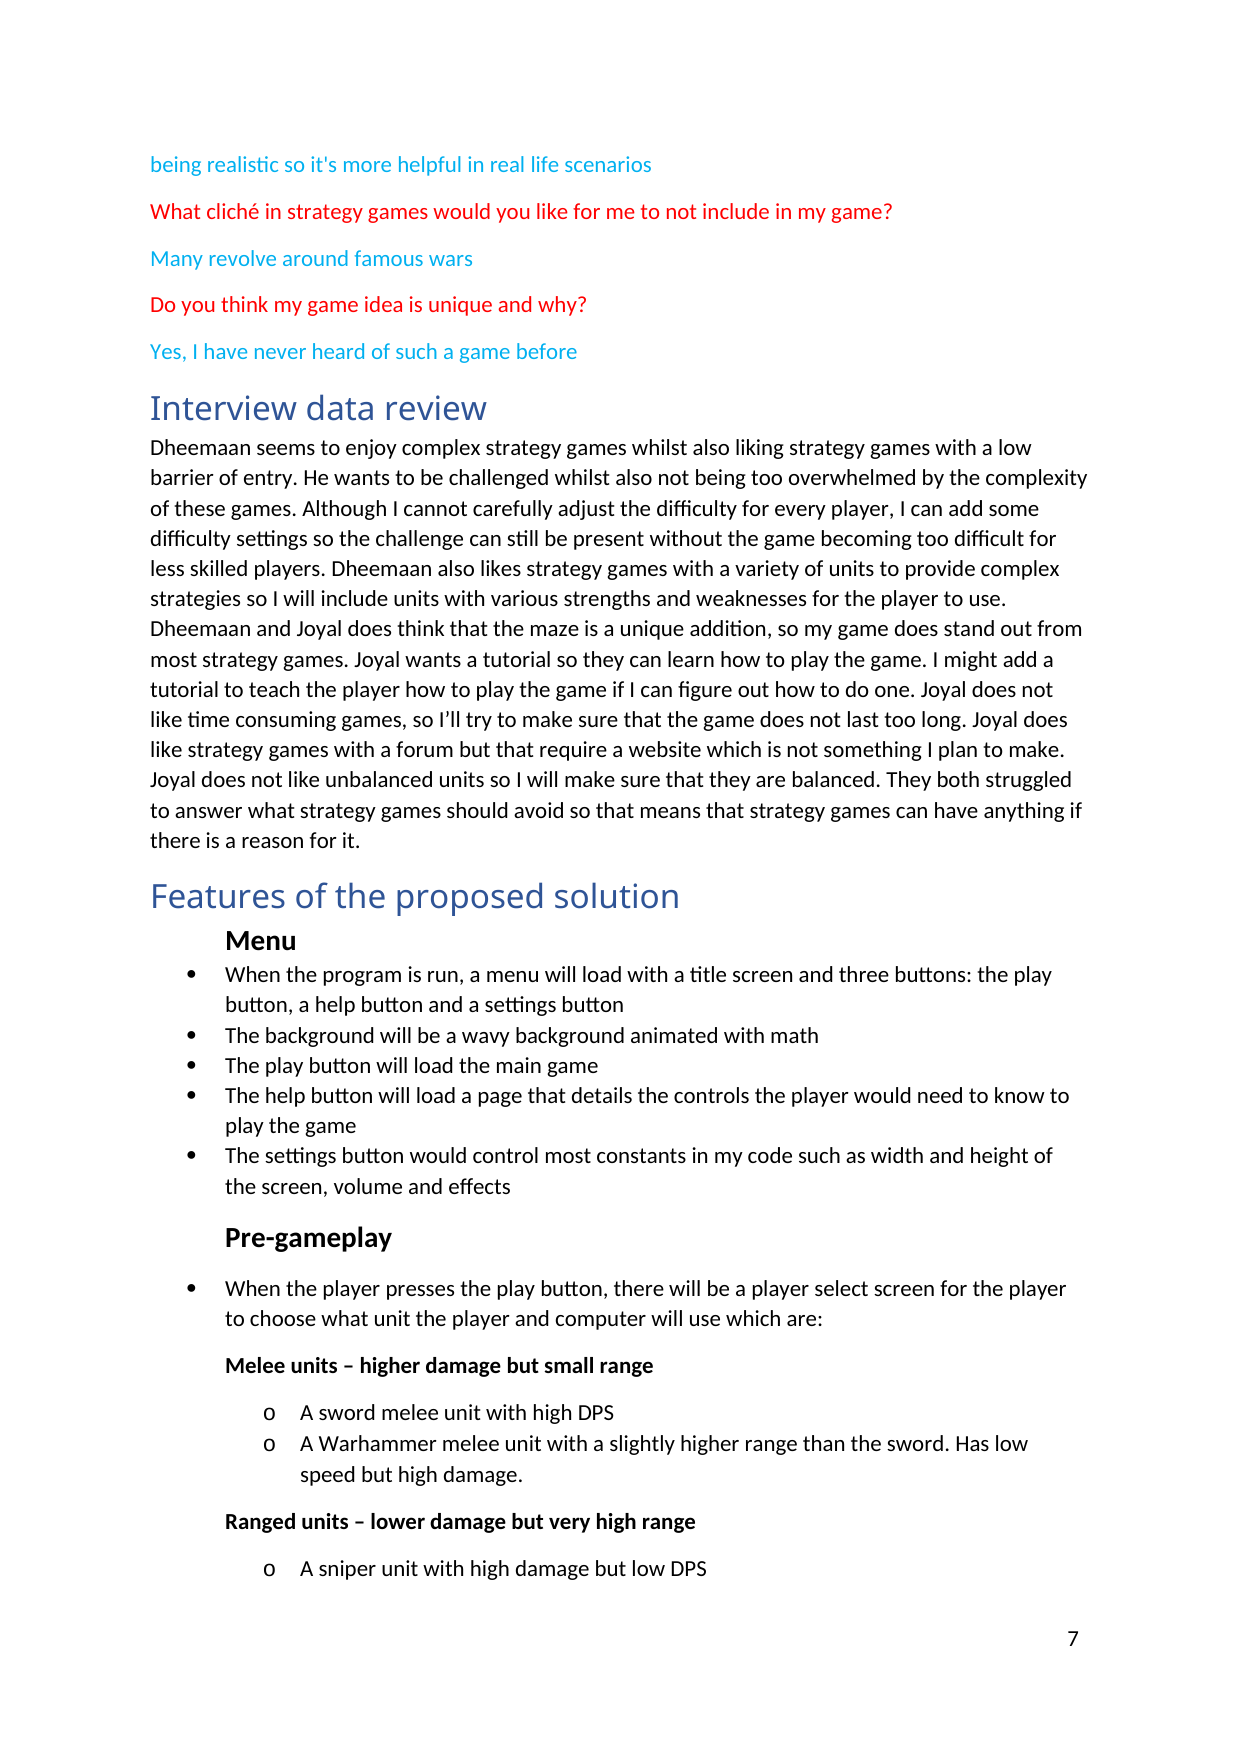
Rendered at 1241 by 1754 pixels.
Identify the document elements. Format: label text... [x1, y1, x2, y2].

list The play button will load the main game [187, 1051, 1090, 1079]
text What cliché in strategy games would you like for me to not include in my game? [150, 197, 1090, 225]
text Ranged units – lower damage but very high range [225, 1507, 1090, 1535]
subtitle Features of the proposed solution [150, 873, 1090, 918]
text Melee units – higher damage but small range [225, 1351, 1090, 1379]
list When the program is run, a menu will load with a title screen and three buttons: the play button, a help button and a settings button [187, 960, 1090, 1018]
subtitle Interview data review [150, 384, 1090, 430]
list The help button will load a page that details the controls the player would need to know to play the game [187, 1081, 1090, 1139]
text Dheemaan seems to enjoy complex strategy games whilst also liking strategy games with a low barrier of entry. He wants to be challenged whilst also not being too overwhelmed by the complexity of these games. Although I cannot carefully adjust the difficulty for every player, I can add some difficulty settings so the challenge can still be present without the game becoming too difficult for less skilled players. Dheemaan also likes strategy games with a variety of units to provide complex strategies so I will include units with various strengths and weaknesses for the player to use. Dheemaan and Joyal does think that the maze is a unique addition, so my game does stand out from most strategy games. Joyal wants a tutorial so they can learn how to play the game. I might add a tutorial to teach the player how to play the game if I can figure out how to do one. Joyal does not like time consuming games, so I’ll try to make sure that the game does not last too long. Joyal does like strategy games with a forum but that require a website which is not something I plan to make. Joyal does not like unbalanced units so I will make sure that they are balanced. They both struggled to answer what strategy games should avoid so that means that strategy games can have anything if there is a reason for it. [150, 433, 1090, 854]
text being realistic so it's more helpful in real life scenarios [150, 150, 1090, 178]
list A Warhammer melee unit with a slightly higher range than the sword. Has low speed but high damage. [262, 1429, 1090, 1488]
list Menu [225, 922, 1090, 957]
list The settings button would control most constants in my code such as width and height of the screen, volume and effects [187, 1142, 1090, 1200]
list The background will be a wavy background animated with math [187, 1021, 1090, 1049]
list A sword melee unit with high DPS [262, 1398, 1090, 1427]
text Pre-gameplay [225, 1219, 1090, 1254]
list A sniper unit with high damage but low DPS [262, 1554, 1090, 1583]
text Many revolve around famous wars [150, 244, 1090, 272]
text Do you think my game idea is unique and why? [150, 291, 1090, 319]
text Yes, I have never heard of such a game before [150, 337, 1090, 366]
list When the player presses the play button, there will be a player select screen for the player to choose what unit the player and computer will use which are: [187, 1274, 1090, 1332]
